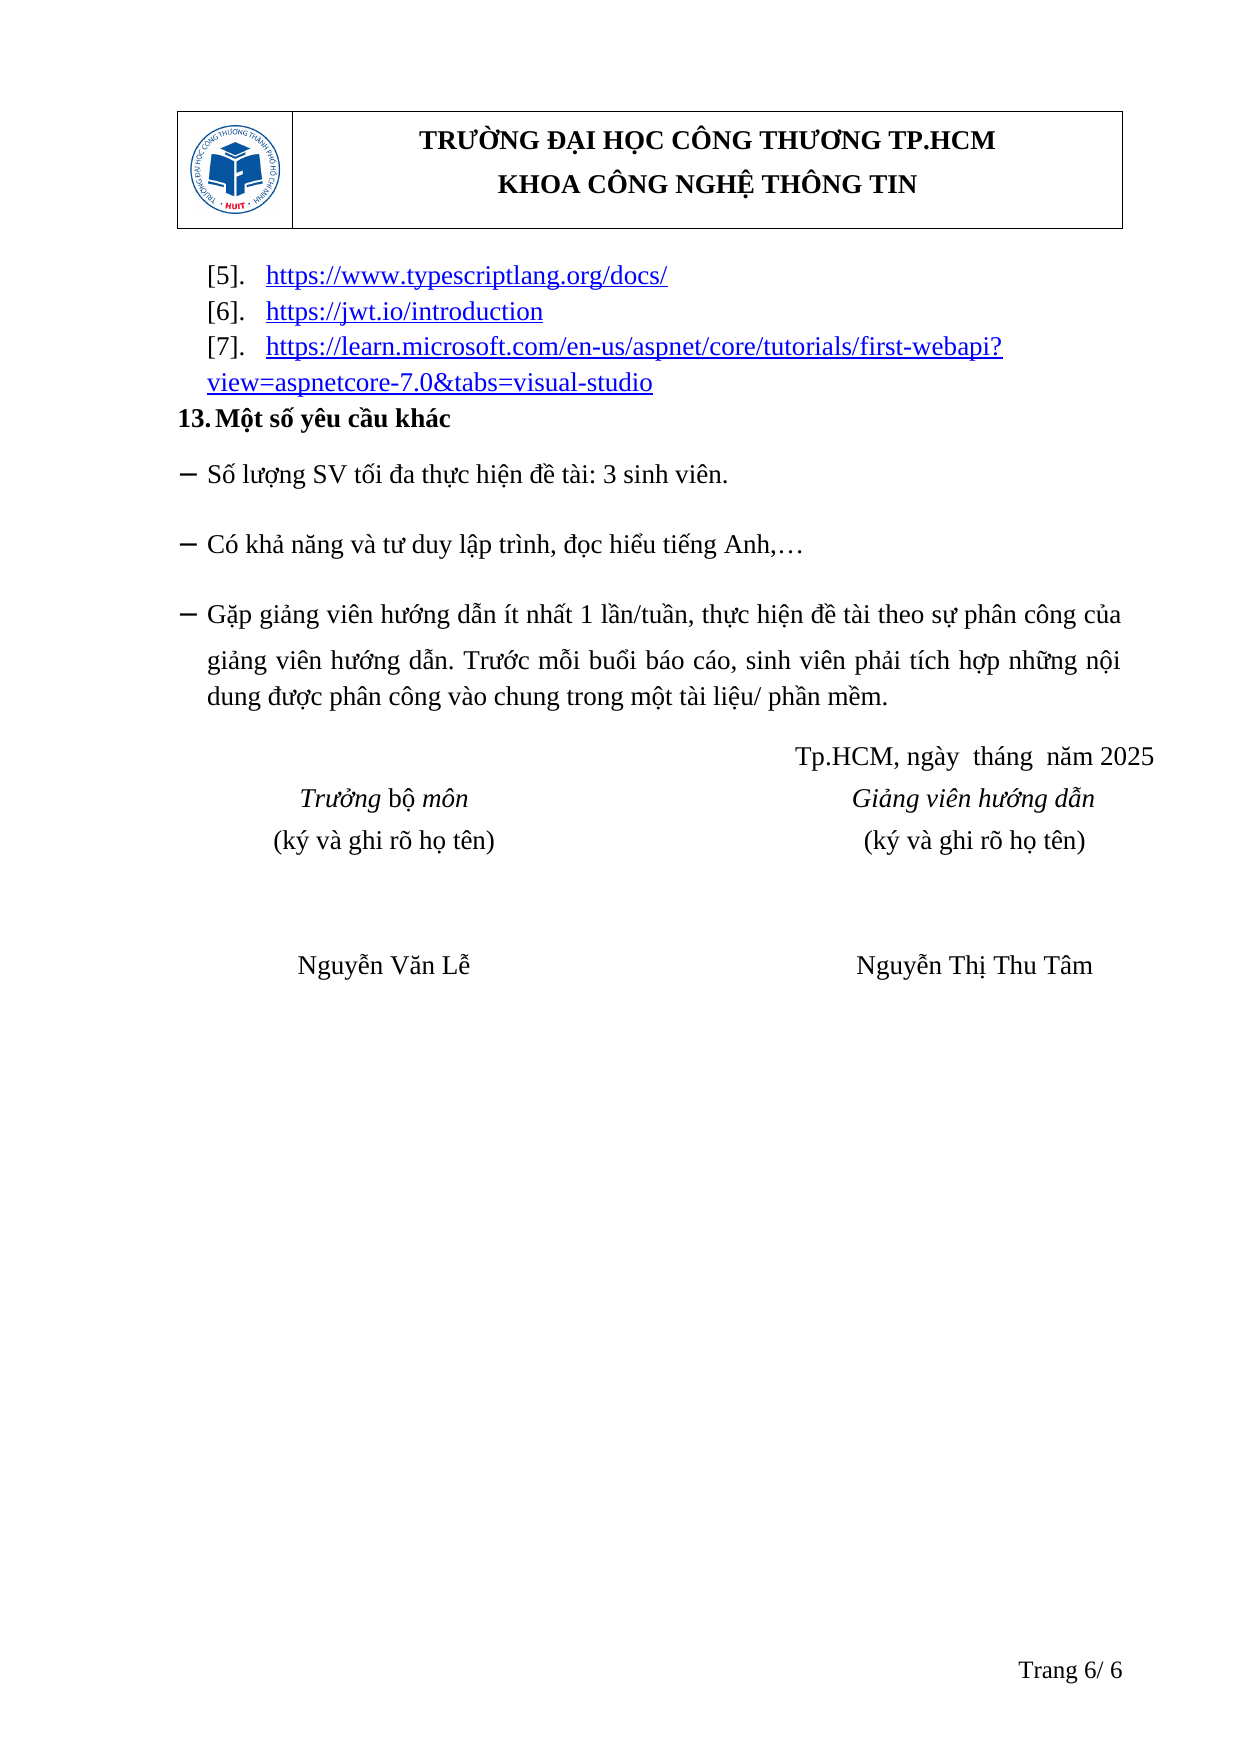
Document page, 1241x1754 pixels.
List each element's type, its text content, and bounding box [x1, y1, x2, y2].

text (ký và ghi rõ họ tên) (ký và ghi rõ họ tên) [177, 824, 1122, 855]
text Nguyễn Văn Lễ Nguyễn Thị Thu Tâm [177, 949, 1122, 980]
picture [189, 124, 281, 215]
list Có khả năng và tư duy lập trình, đọc hiểu tiếng Anh,… [177, 514, 1122, 569]
text Trưởng bộ môn Giảng viên hướng dẫn [177, 782, 1122, 813]
list Gặp giảng viên hướng dẫn ít nhất 1 lần/tuần, thực hiện đề tài theo sự phân công của giảng viên hướng dẫn. Trước mỗi buổi báo cáo, sinh viên phải tích hợp những nội dung được phân công vào chung trong một tài liệu/ phần mềm. [177, 584, 1122, 711]
text Tp.HCM, ngày tháng năm 2025 [177, 740, 1122, 771]
list https://learn.microsoft.com/en-us/aspnet/core/tutorials/first-webapi?view=aspnetcore-7.0&tabs=visual-studio [207, 330, 1122, 397]
list Số lượng SV tối đa thực hiện đề tài: 3 sinh viên. [177, 444, 1122, 499]
list Một số yêu cầu khác [177, 402, 1122, 433]
list https://jwt.io/introduction [207, 294, 1122, 326]
list https://www.typescriptlang.org/docs/ [207, 259, 1122, 290]
